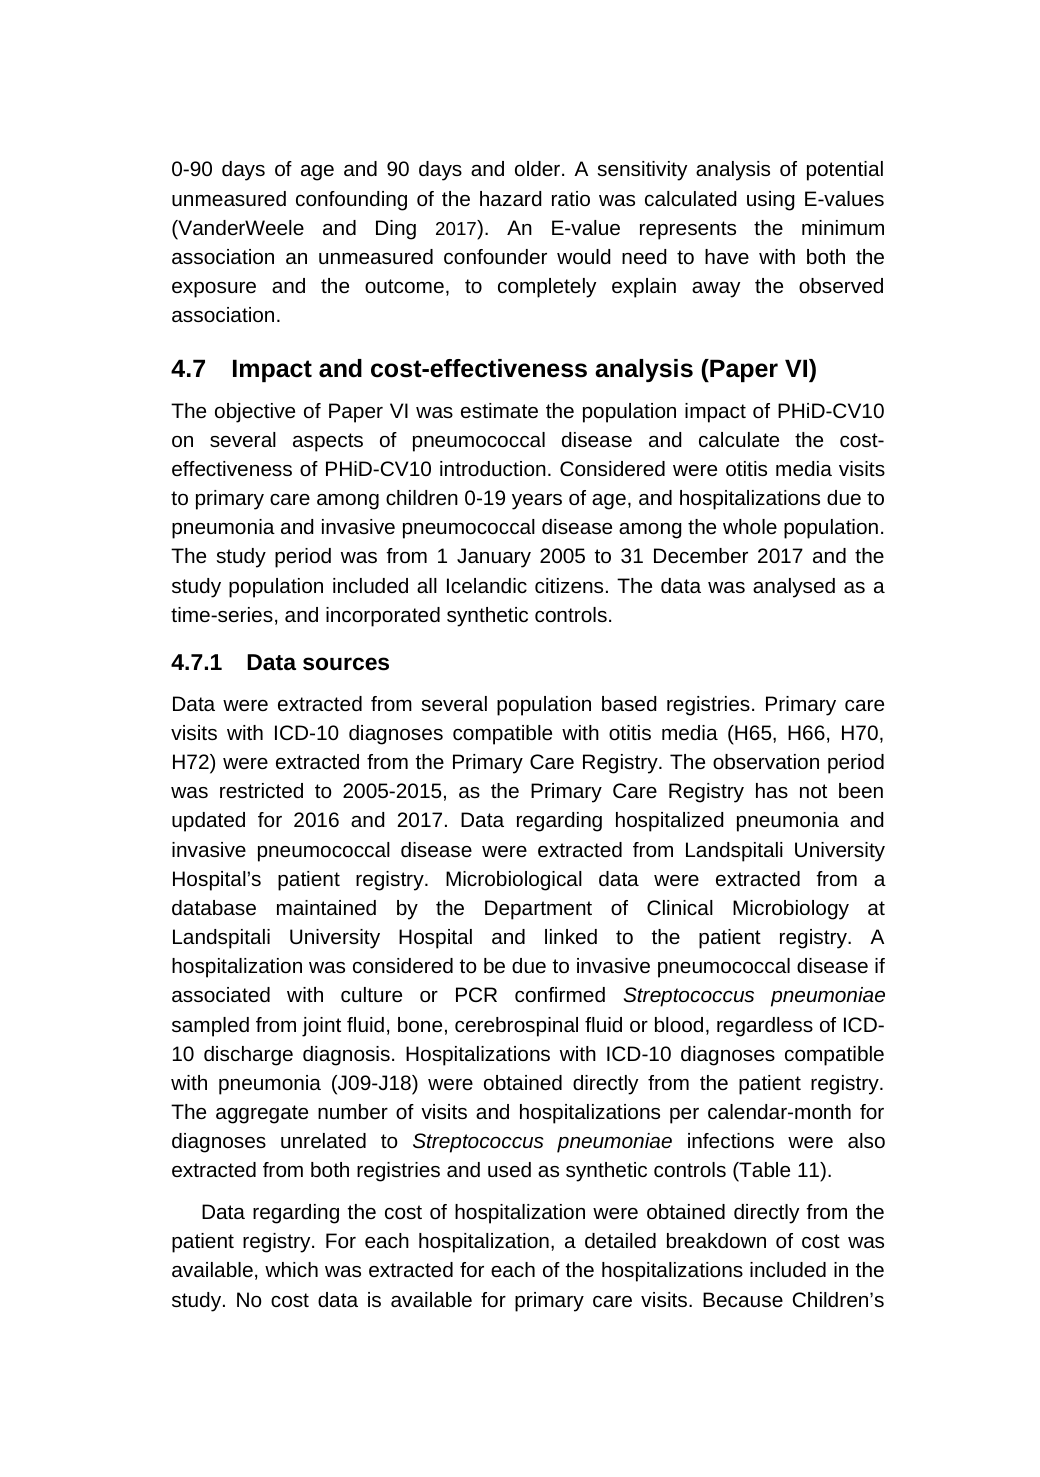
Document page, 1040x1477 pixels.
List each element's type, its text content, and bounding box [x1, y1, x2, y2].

text Data were extracted from several population based registries. Primary care visits with ICD-10 diagnoses compatible with otitis media (H65, H66, H70, H72) were extracted from the Primary Care Registry. The observation period was restricted to 2005-2015, as the Primary Care Registry has not been updated for 2016 and 2017. Data regarding hospitalized pneumonia and invasive pneumococcal disease were extracted from Landspitali University Hospital’s patient registry. Microbiological data were extracted from a database maintained by the Department of Clinical Microbiology at Landspitali University Hospital and linked to the patient registry. A hospitalization was considered to be due to invasive pneumococcal disease if associated with culture or PCR confirmed Streptococcus pneumoniae sampled from joint fluid, bone, cerebrospinal fluid or blood, regardless of ICD-10 discharge diagnosis. Hospitalizations with ICD-10 diagnoses compatible with pneumonia (J09-J18) were obtained directly from the patient registry. The aggregate number of visits and hospitalizations per calendar-month for diagnoses unrelated to Streptococcus pneumoniae infections were also extracted from both registries and used as synthetic controls (Table 11). [171, 688, 886, 1184]
subtitle Impact and cost-effectiveness analysis (Paper VI) [171, 353, 886, 382]
subtitle Data sources [171, 649, 886, 675]
text The objective of Paper VI was estimate the population impact of PHiD-CV10 on several aspects of pneumococcal disease and calculate the cost-effectiveness of PHiD-CV10 introduction. Considered were otitis media visits to primary care among children 0-19 years of age, and hospitalizations due to pneumonia and invasive pneumococcal disease among the whole population. The study period was from 1 January 2005 to 31 December 2017 and the study population included all Icelandic citizens. The data was analysed as a time-series, and incorporated synthetic controls. [171, 395, 886, 628]
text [171, 1196, 886, 1313]
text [171, 153, 886, 328]
